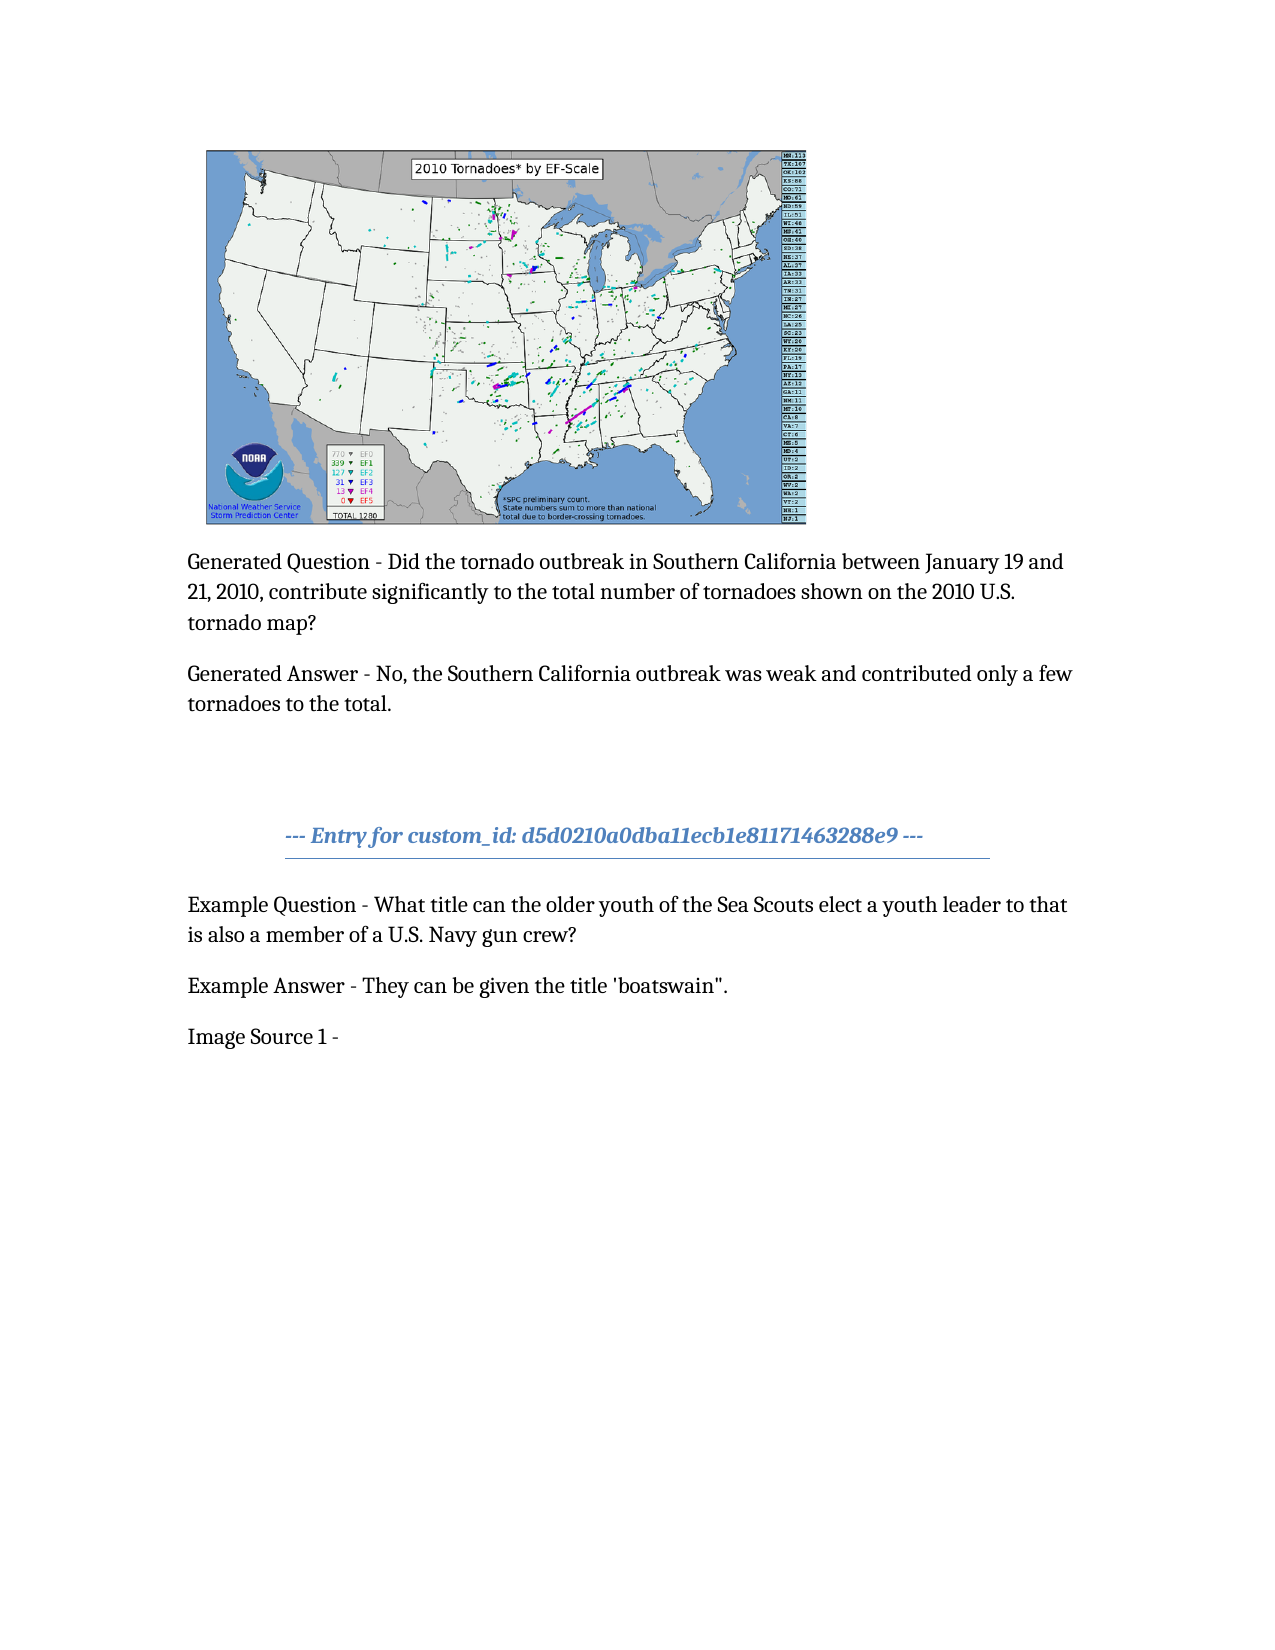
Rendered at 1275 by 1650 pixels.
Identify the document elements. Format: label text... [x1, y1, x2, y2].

text --- Entry for custom_id: d5d0210a0dba11ecb1e81171463288e9 --- [285, 823, 990, 858]
picture [206, 150, 807, 525]
text Example Question - What title can the older youth of the Sea Scouts elect a youth leader to that is also a member of a U.S. Navy gun crew? [187, 892, 1087, 948]
text Example Answer - They can be given the title 'boatswain". [187, 973, 1087, 999]
text Image Source 1 - [187, 1024, 1087, 1050]
text Generated Answer - No, the Southern California outbreak was weak and contributed only a few tornadoes to the total. [187, 660, 1087, 717]
text Generated Question - Did the tornado outbreak in Southern California between January 19 and 21, 2010, contribute significantly to the total number of tornadoes shown on the 2010 U.S. tornado map? [187, 549, 1087, 636]
